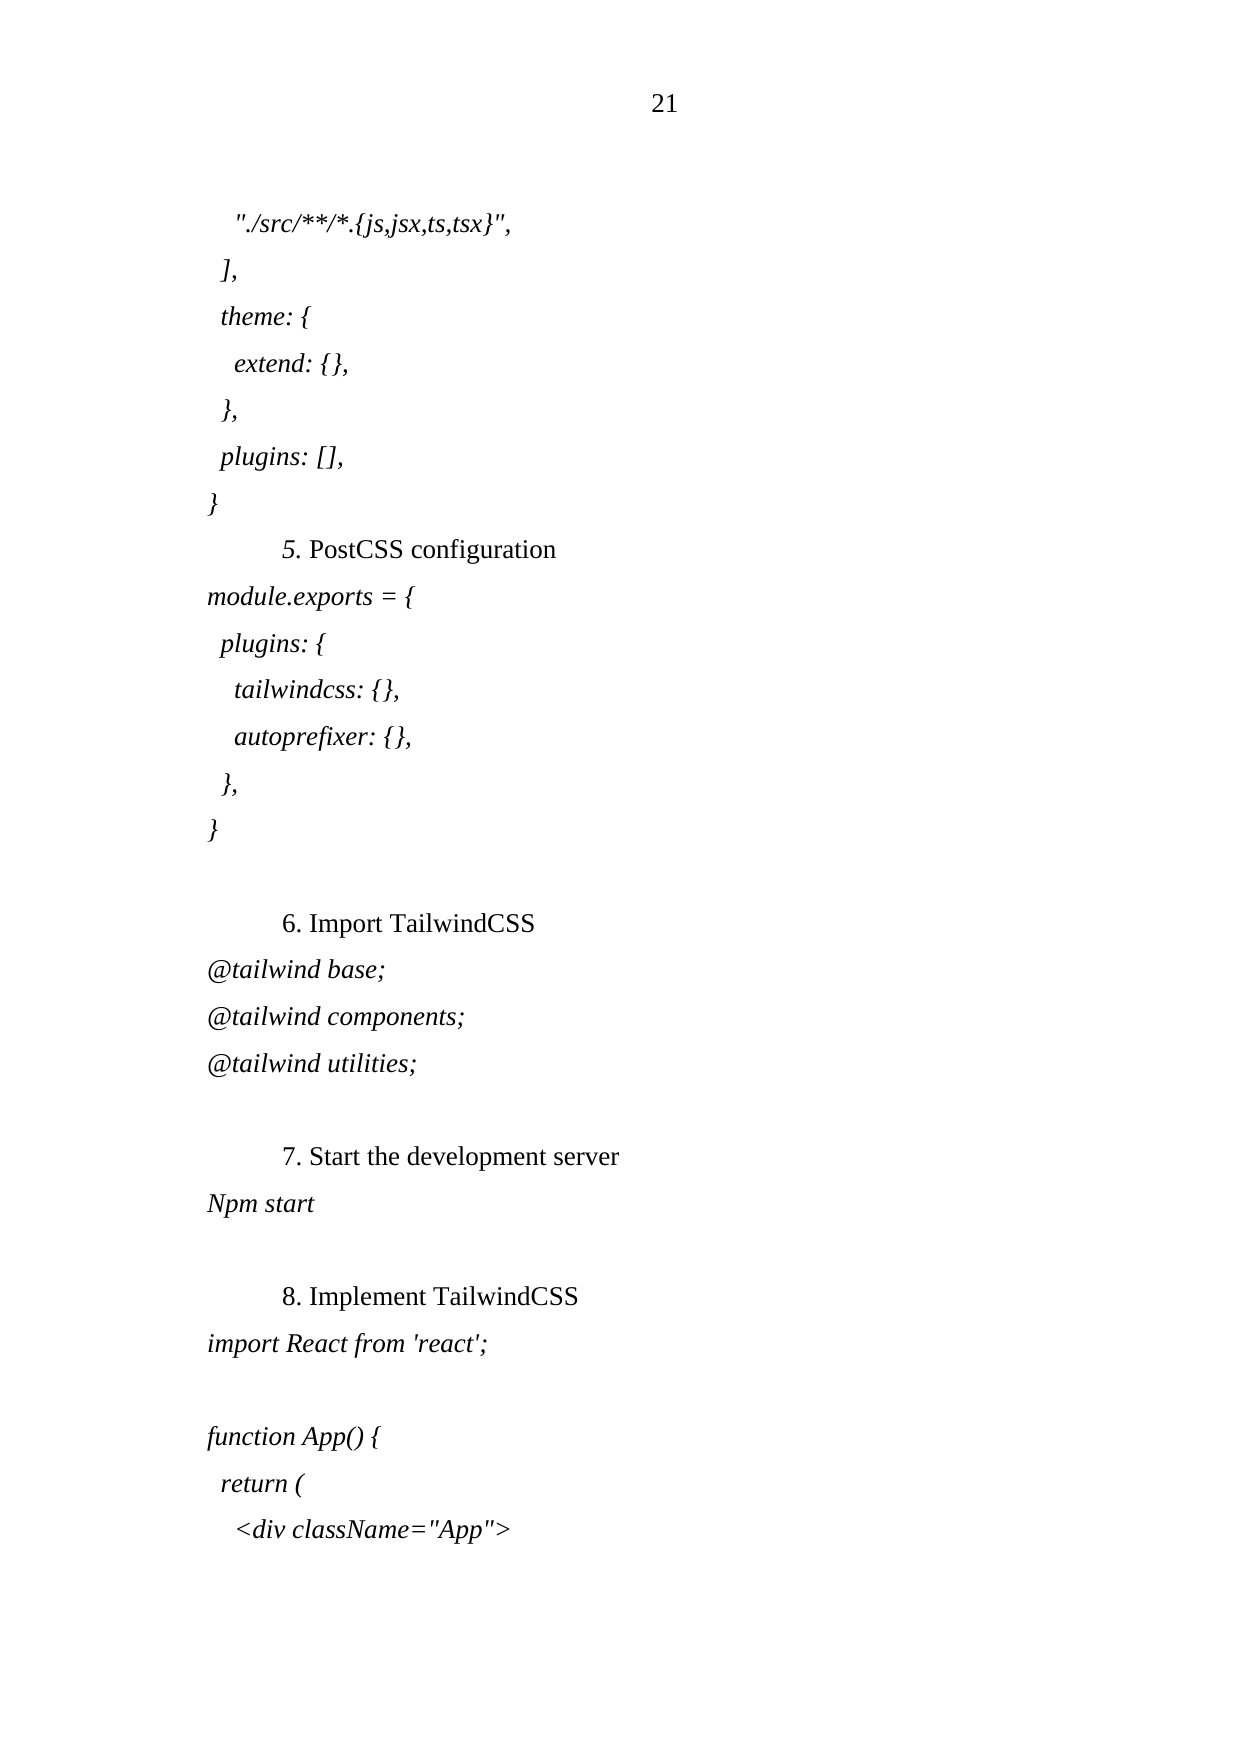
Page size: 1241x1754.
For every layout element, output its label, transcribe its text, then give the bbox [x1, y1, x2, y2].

list module.exports = { [207, 580, 1122, 611]
list extend: {}, [207, 347, 1122, 378]
list autoprefixer: {}, [207, 720, 1122, 751]
list import React from 'react'; [207, 1327, 1122, 1358]
list return ( [207, 1467, 1122, 1498]
list ], [207, 253, 1122, 284]
list }, [207, 393, 1122, 424]
list tailwindcss: {}, [207, 673, 1122, 704]
list Npm start [207, 1187, 1122, 1218]
list @tailwind utilities; [207, 1047, 1122, 1078]
list theme: { [207, 300, 1122, 331]
list plugins: [], [207, 440, 1122, 471]
list Start the development server [207, 1140, 1122, 1171]
list PostCSS configuration [207, 533, 1122, 564]
list "./src/**/*.{js,jsx,ts,tsx}", [207, 207, 1122, 238]
list <div className="App"> [207, 1513, 1122, 1544]
list @tailwind base; [207, 953, 1122, 984]
list function App() { [207, 1420, 1122, 1451]
list } [207, 813, 1122, 844]
list } [207, 487, 1122, 518]
list plugins: { [207, 627, 1122, 658]
list }, [207, 767, 1122, 798]
list @tailwind components; [207, 1000, 1122, 1031]
list Implement TailwindCSS [207, 1280, 1122, 1311]
list Import TailwindCSS [207, 907, 1122, 938]
